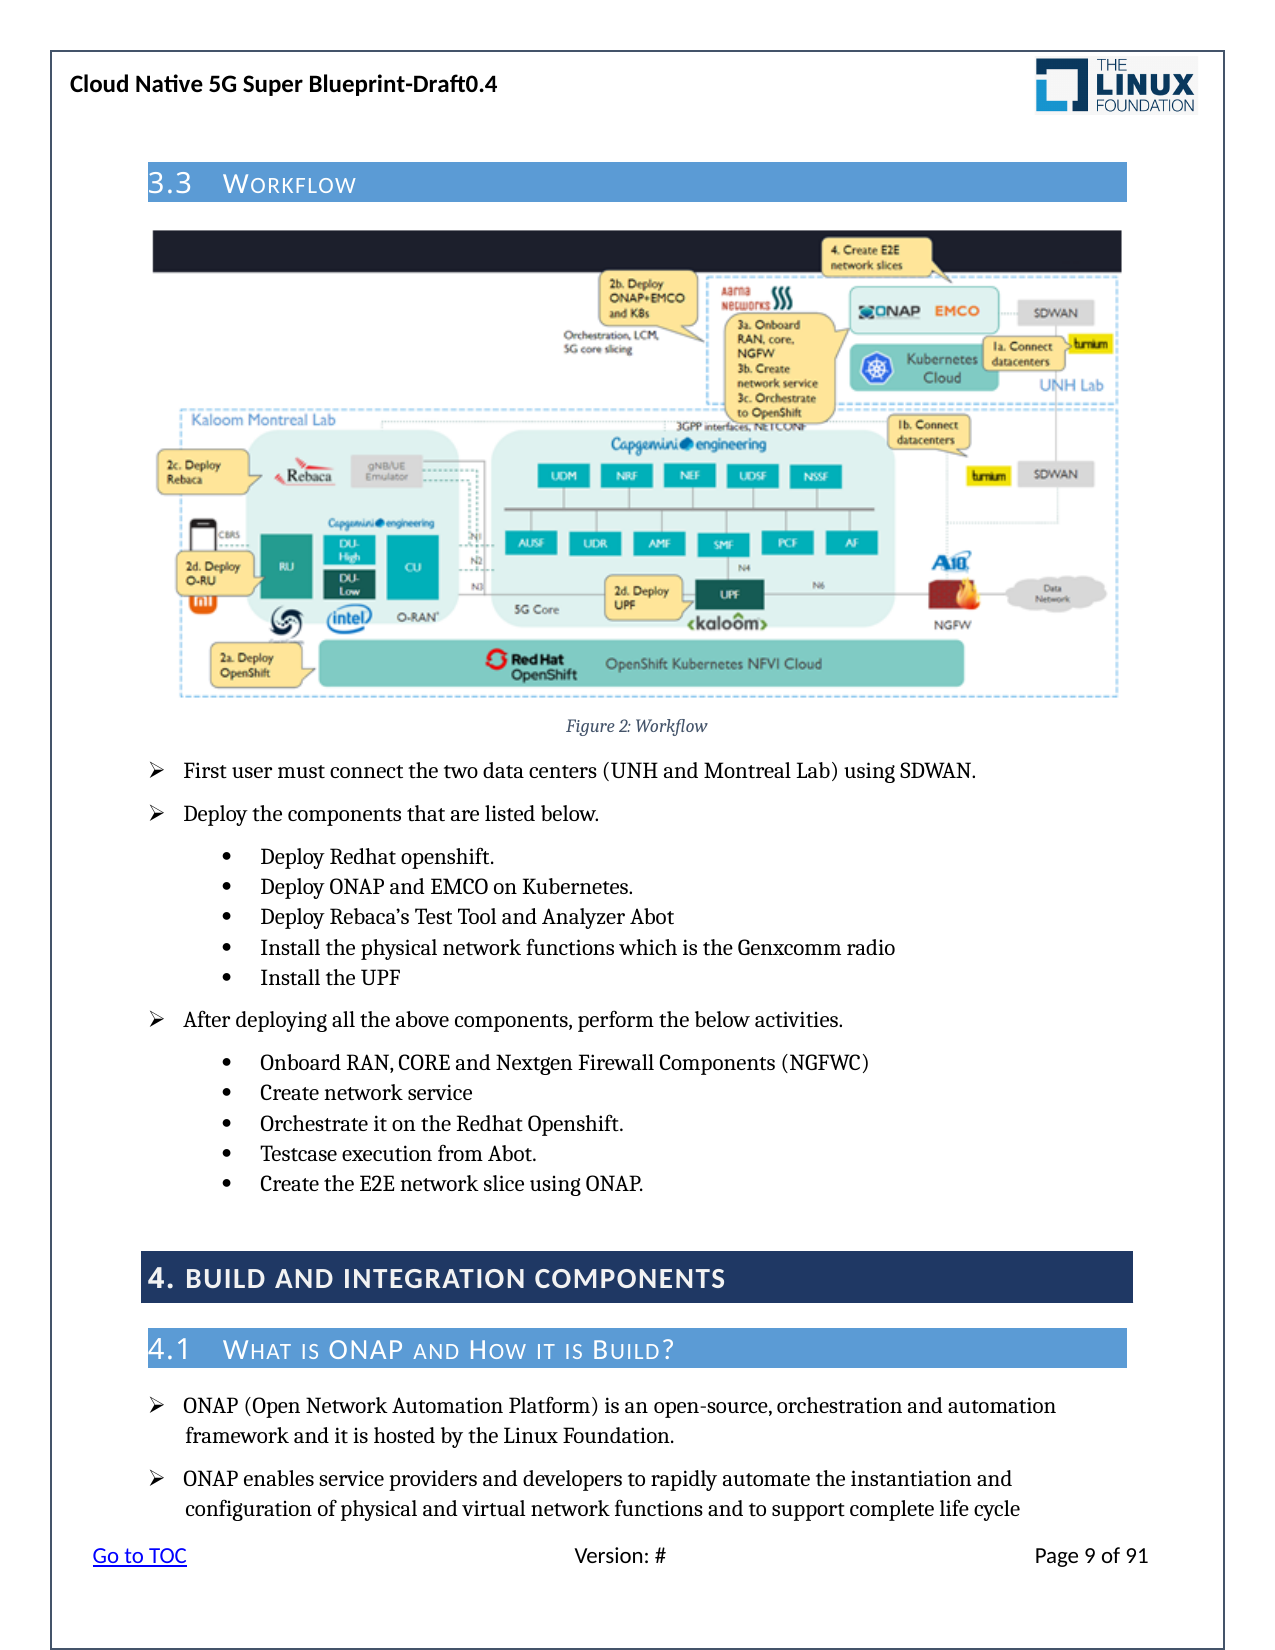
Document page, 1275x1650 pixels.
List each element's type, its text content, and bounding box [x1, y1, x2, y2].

list ONAP (Open Network Automation Platform) is an open-source, orchestration and automation framework and it is hosted by the Linux Foundation. [148, 1393, 1127, 1449]
list Create network service [223, 1080, 1127, 1106]
list Deploy ONAP and EMCO on Kubernetes. [223, 874, 1127, 900]
list Deploy the components that are listed below. [148, 801, 1127, 827]
list Testcase execution from Abot. [223, 1141, 1127, 1167]
list Onboard RAN, CORE and Nextgen Firewall Components (NGFWC) [223, 1050, 1127, 1076]
picture [1034, 56, 1199, 115]
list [148, 1466, 1127, 1522]
list Deploy Rebaca’s Test Tool and Analyzer Abot [223, 904, 1127, 930]
text Figure 2: Workflow [148, 716, 1127, 737]
subtitle BUILD and Integration COMPONENTs [148, 1257, 1127, 1297]
text What is ONAP and How it is Build? [148, 1328, 1127, 1368]
list Install the physical network functions which is the Genxcomm radio [223, 934, 1127, 961]
list Deploy Redhat openshift. [223, 844, 1127, 870]
list Create the E2E network slice using ONAP. [223, 1171, 1127, 1197]
list Install the UPF [223, 964, 1127, 991]
list After deploying all the above components, perform the below activities. [148, 1007, 1127, 1033]
text Workflow [148, 162, 1127, 202]
list Orchestrate it on the Redhat Openshift. [223, 1110, 1127, 1137]
list First user must connect the two data centers (UNH and Montreal Lab) using SDWAN. [148, 758, 1127, 784]
picture [147, 226, 1128, 704]
